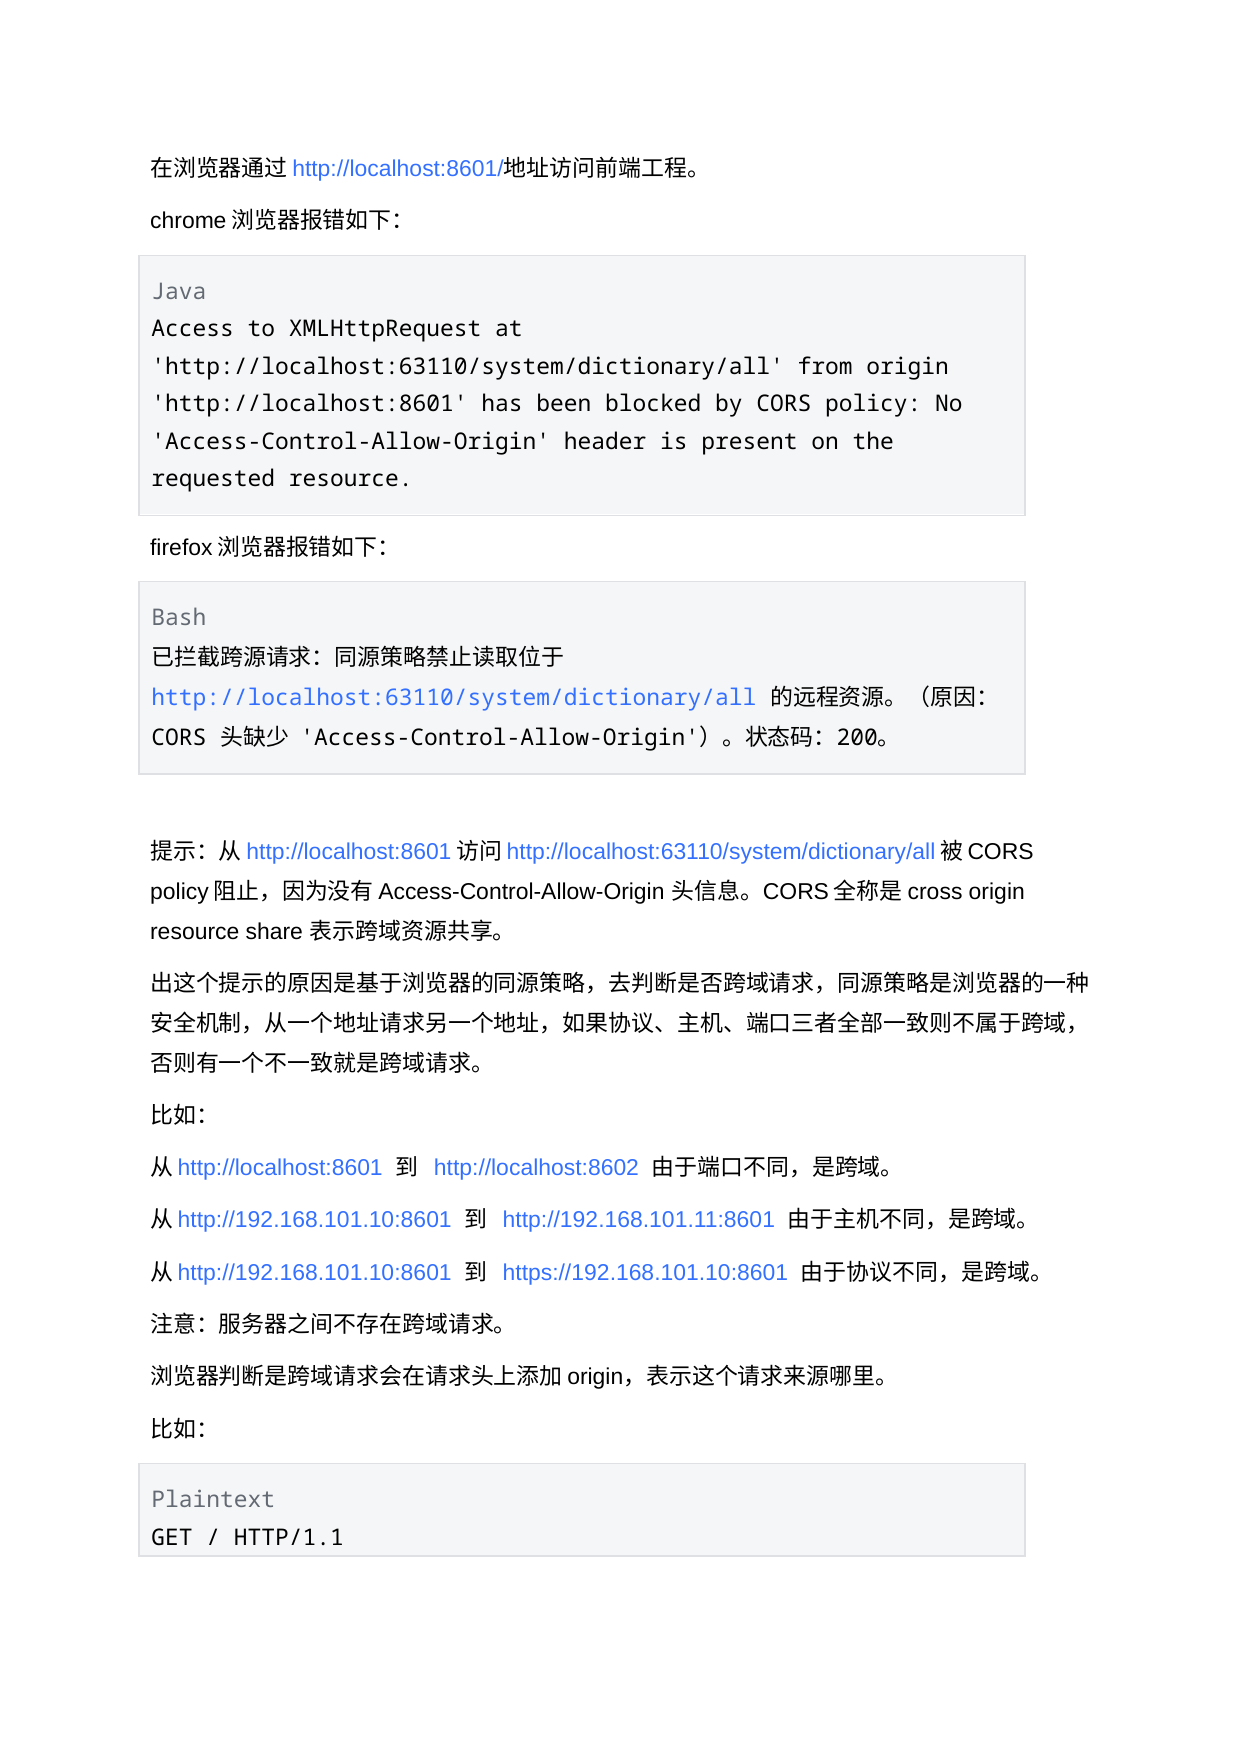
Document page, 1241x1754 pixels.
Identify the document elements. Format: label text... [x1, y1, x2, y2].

text chrome浏览器报错如下： [150, 202, 1090, 236]
text 在浏览器通过http://localhost:8601/地址访问前端工程。 [150, 150, 1090, 183]
text 从http://localhost:8601 到 http://localhost:8602 由于端口不同，是跨域。 [150, 1149, 1090, 1182]
text 提示：从http://localhost:8601访问http://localhost:63110/system/dictionary/all被CORS policy阻止，因为没有Access-Control-Allow-Origin 头信息。CORS全称是 cross origin resource share 表示跨域资源共享。 [150, 833, 1090, 946]
text 出这个提示的原因是基于浏览器的同源策略，去判断是否跨域请求，同源策略是浏览器的一种安全机制，从一个地址请求另一个地址，如果协议、主机、端口三者全部一致则不属于跨域，否则有一个不一致就是跨域请求。 [150, 965, 1090, 1078]
text 比如： [150, 1410, 1090, 1444]
text 注意：服务器之间不存在跨域请求。 [150, 1306, 1090, 1339]
text 从http://192.168.101.10:8601 到 https://192.168.101.10:8601 由于协议不同，是跨域。 [150, 1253, 1090, 1287]
text 从http://192.168.101.10:8601 到 http://192.168.101.11:8601 由于主机不同，是跨域。 [150, 1201, 1090, 1234]
table_header Java Access to XMLHttpRequest at 'http://localhost:63110/system/dictionary/all' from origin 'http://localhost:8601' has been blocked by CORS policy: No 'Access-Control-Allow-Origin' header is present on the requested resource. [140, 256, 1024, 514]
text firefox浏览器报错如下： [150, 528, 1090, 562]
text 比如： [150, 1097, 1090, 1130]
table_header Bash 已拦截跨源请求：同源策略禁止读取位于 http://localhost:63110/system/dictionary/all 的远程资源。（原因：CORS 头缺少 'Access-Control-Allow-Origin'）。状态码：200。 [140, 582, 1024, 773]
text 浏览器判断是跨域请求会在请求头上添加origin，表示这个请求来源哪里。 [150, 1358, 1090, 1391]
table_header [140, 1464, 1024, 1555]
